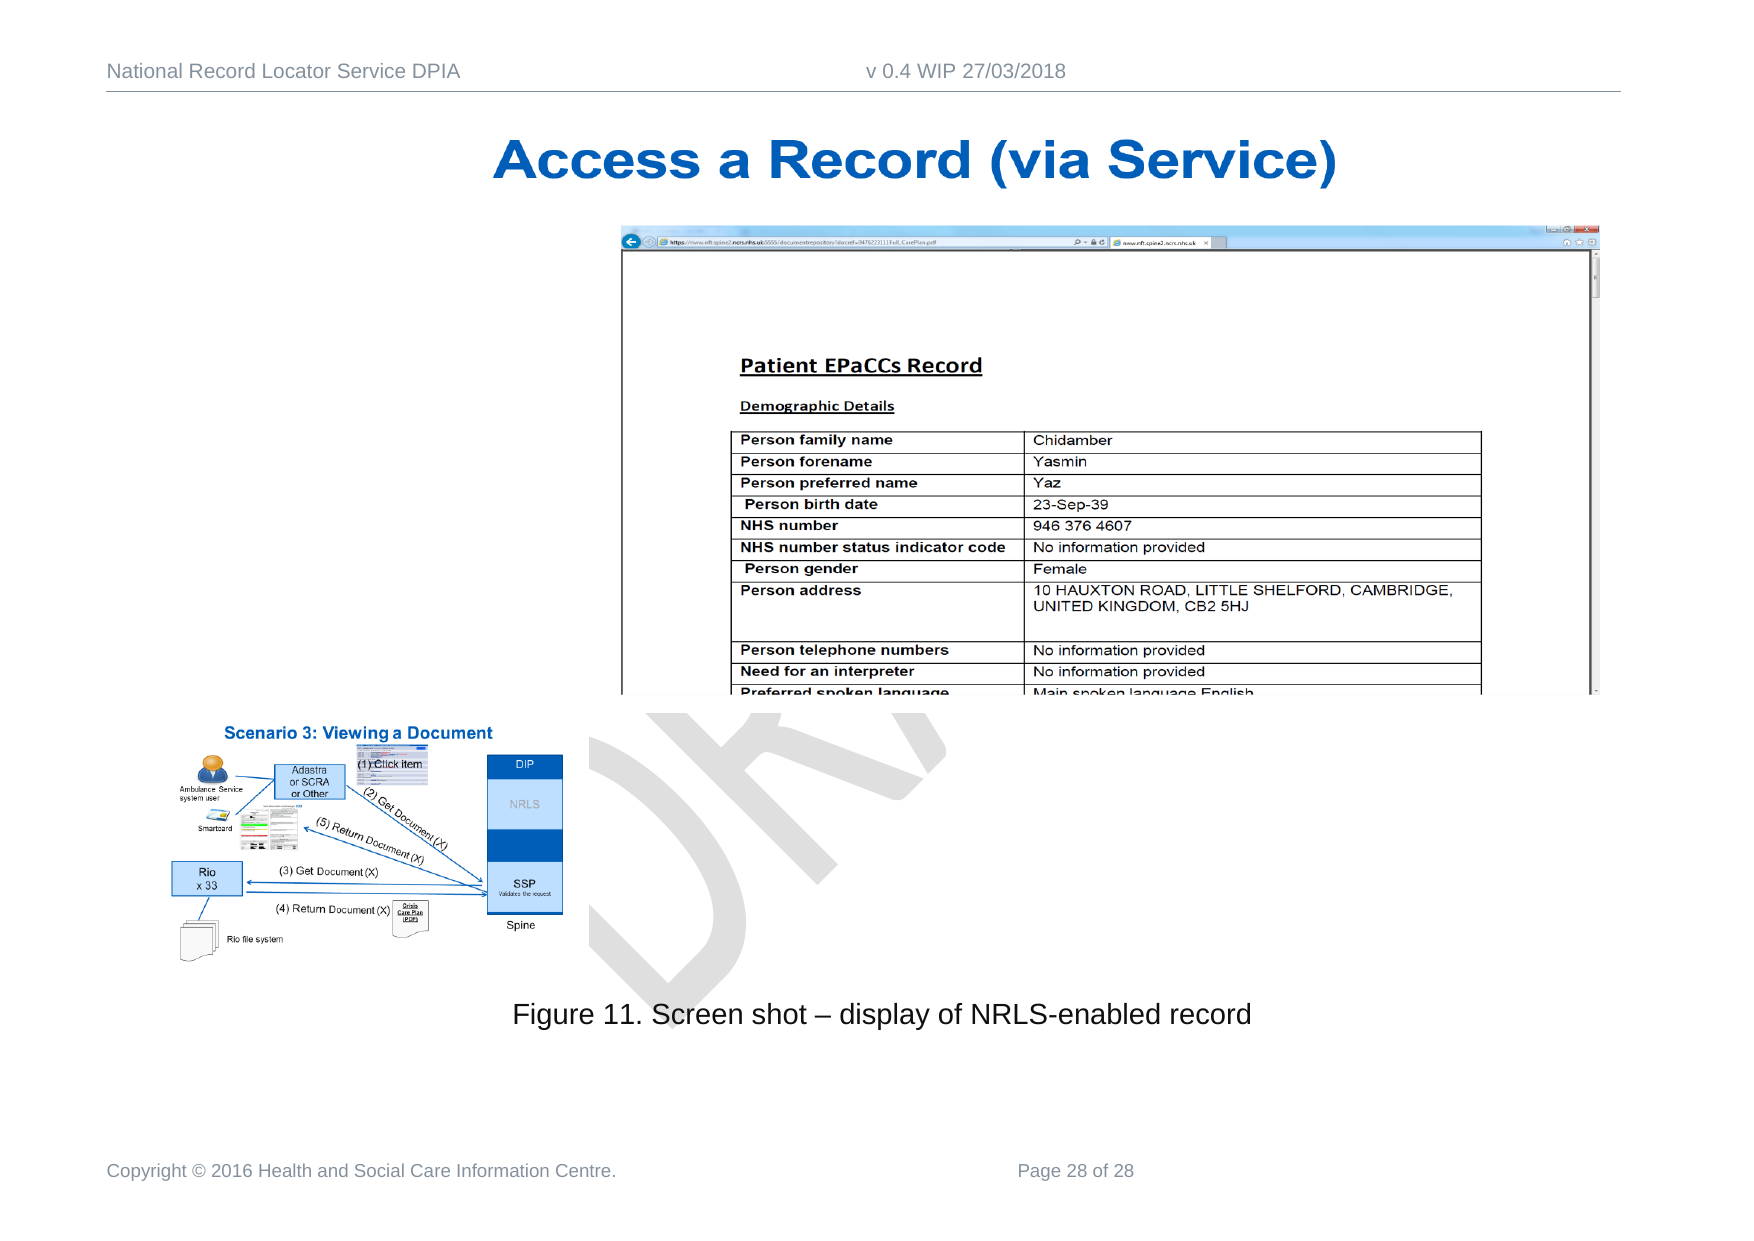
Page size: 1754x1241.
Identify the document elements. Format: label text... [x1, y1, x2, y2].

list Figure 11. Screen shot – display of NRLS-enabled record [143, 997, 1621, 1030]
picture [143, 132, 1622, 964]
